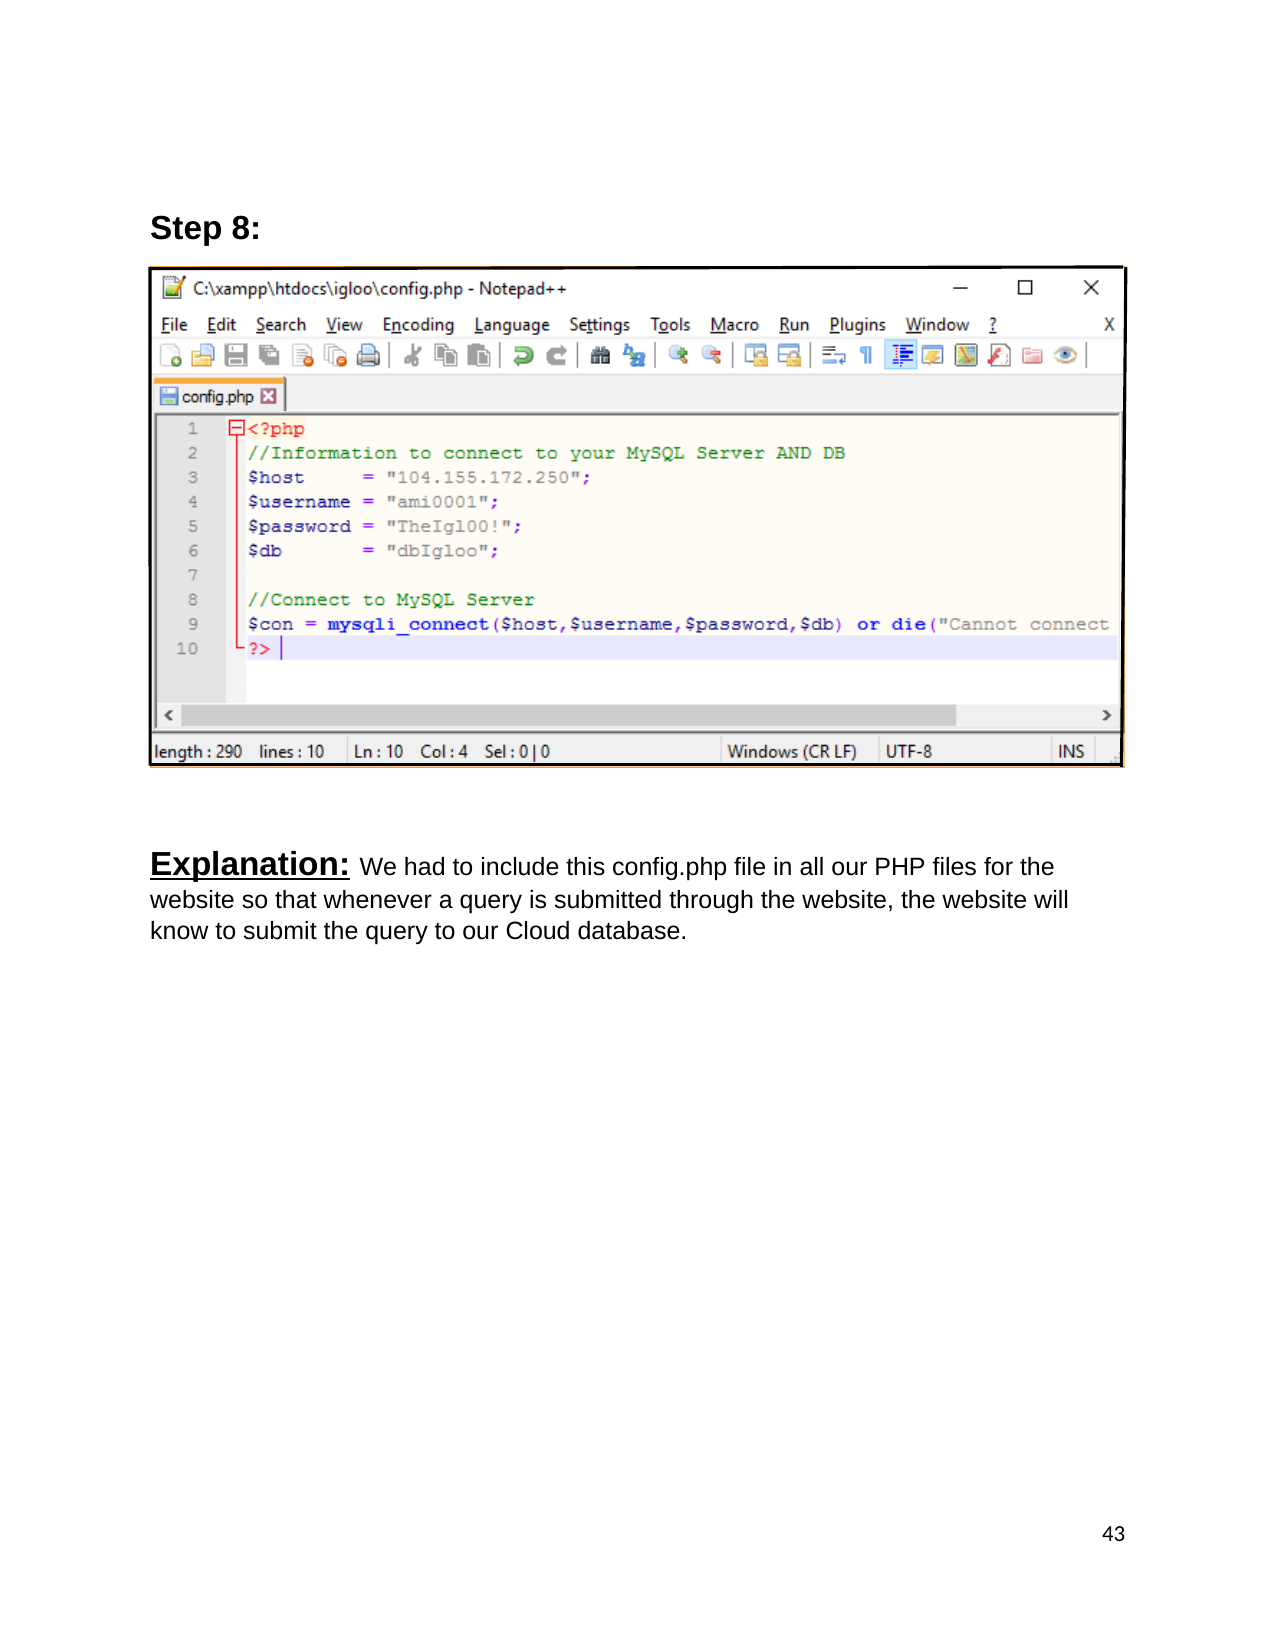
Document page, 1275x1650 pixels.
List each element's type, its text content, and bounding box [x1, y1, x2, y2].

picture [152, 269, 1124, 763]
text Step 8: [150, 208, 1125, 247]
text Explanation: We had to include this config.php file in all our PHP files for the website so that whenever a query is submitted through the website, the website will know to submit the query to our Cloud database. [150, 844, 1125, 945]
